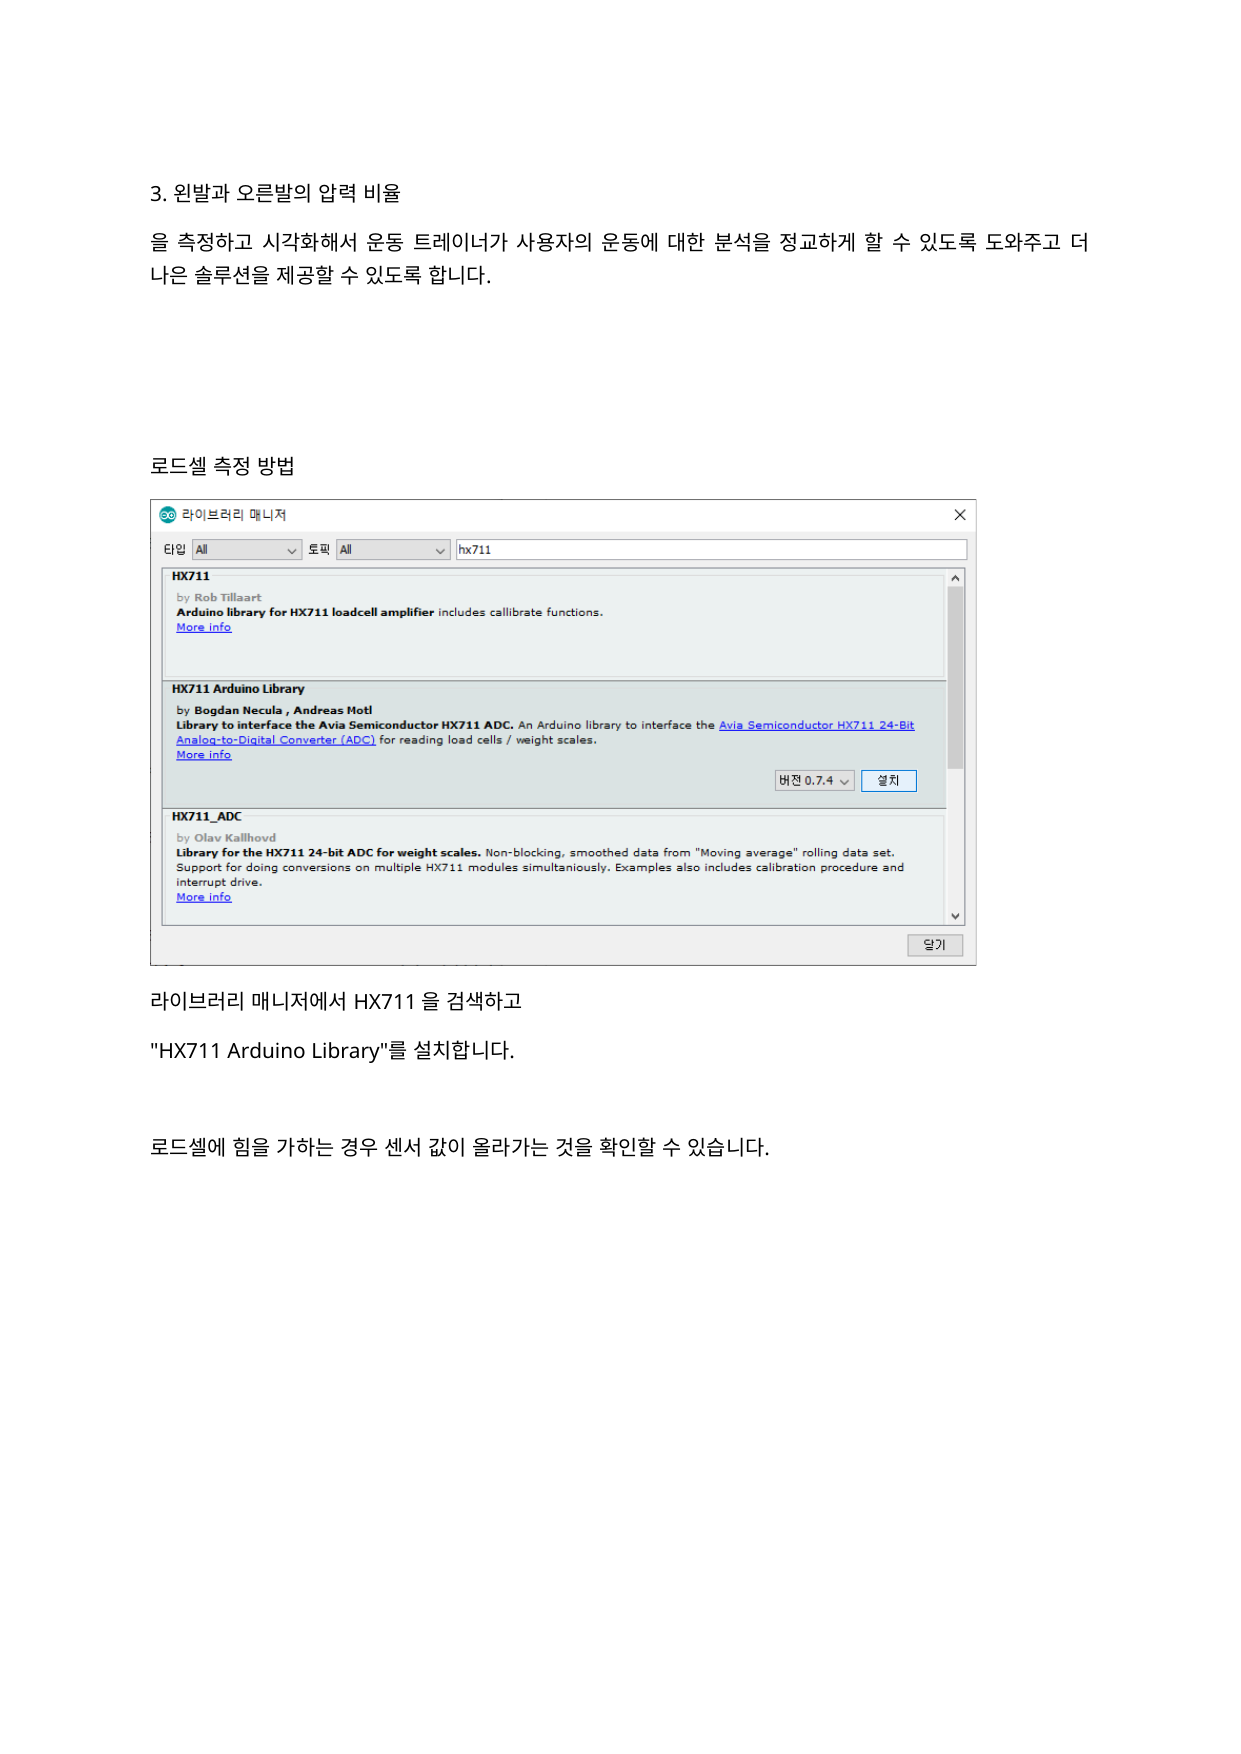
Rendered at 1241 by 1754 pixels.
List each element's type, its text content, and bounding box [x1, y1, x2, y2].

text 로드셀에 힘을 가하는 경우 센서 값이 올라가는 것을 확인할 수 있습니다. [150, 1131, 1090, 1161]
text 로드셀 측정 방법 [150, 450, 1090, 481]
text "HX711 Arduino Library"를 설치합니다. [150, 1034, 1090, 1064]
text 을 측정하고 시각화해서 운동 트레이너가 사용자의 운동에 대한 분석을 정교하게 할 수 있도록 도와주고 더 나은 솔루션을 제공할 수 있도록 합니다. [150, 227, 1090, 289]
picture [150, 499, 977, 966]
text 3. 왼발과 오른발의 압력 비율 [150, 177, 1090, 207]
text 라이브러리 매니저에서 HX711을 검색하고 [150, 985, 1090, 1015]
